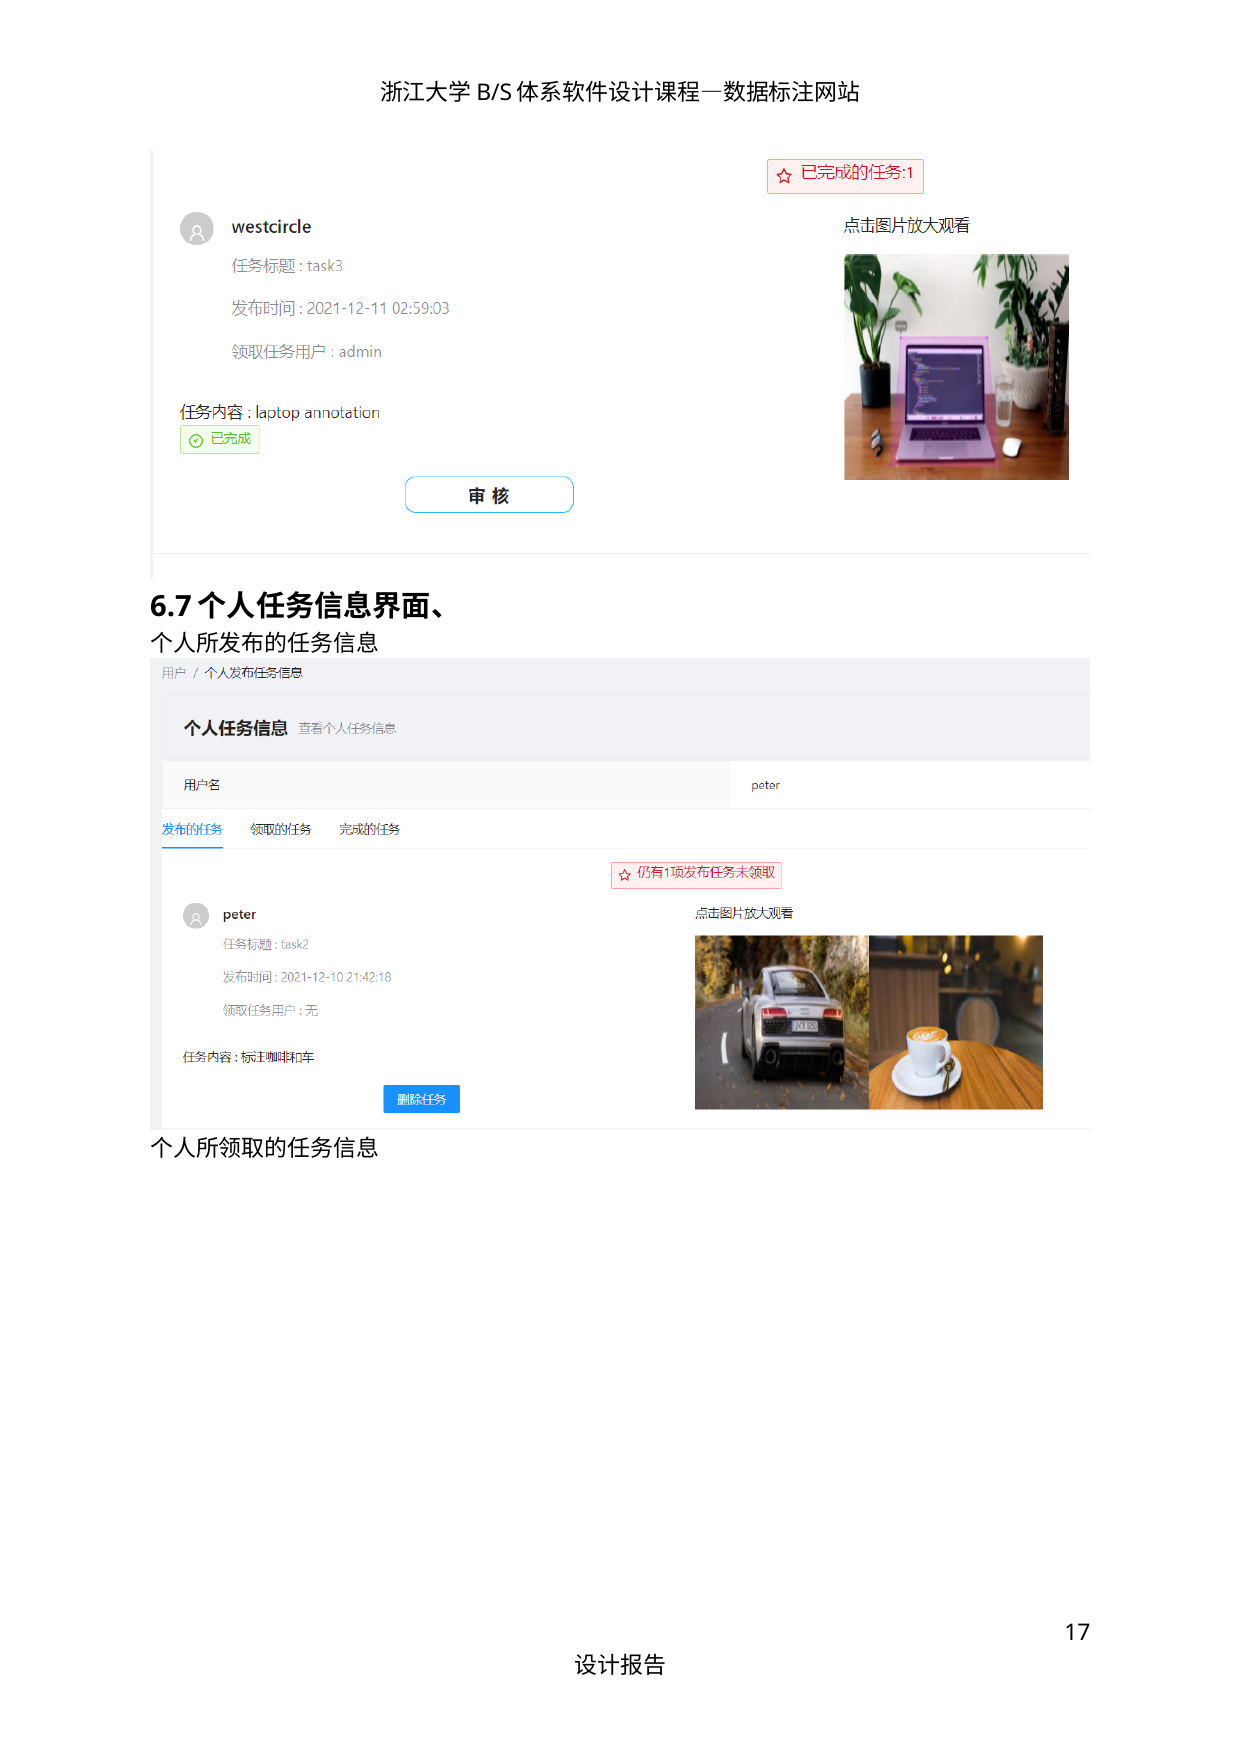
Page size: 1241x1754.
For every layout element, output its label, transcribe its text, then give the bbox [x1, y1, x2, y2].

picture [150, 150, 1091, 579]
picture [150, 658, 1091, 1130]
text 个人所发布的任务信息 [150, 625, 1090, 658]
subtitle 6.7个人任务信息界面、 [150, 583, 1090, 625]
text 个人所领取的任务信息 [150, 1130, 1090, 1163]
